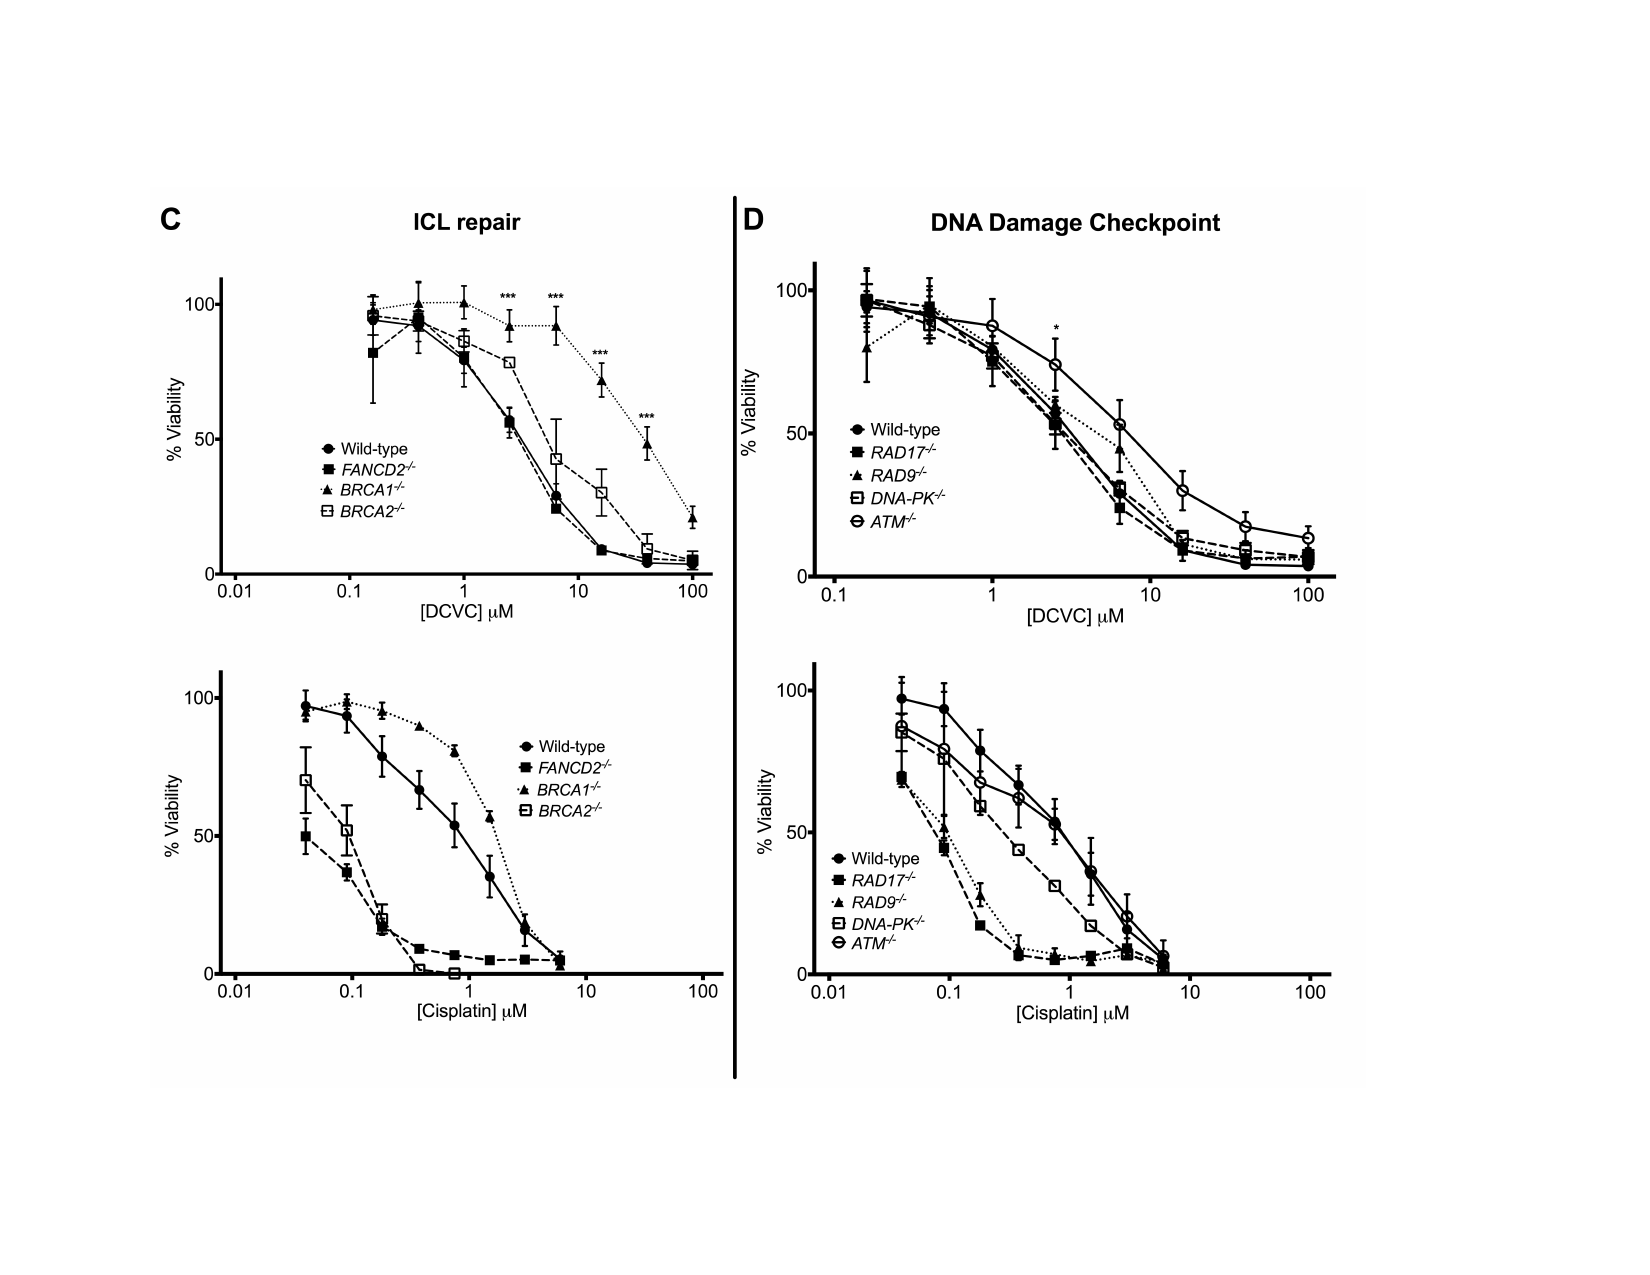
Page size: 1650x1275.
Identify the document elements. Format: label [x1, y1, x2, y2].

picture [150, 187, 1367, 1088]
